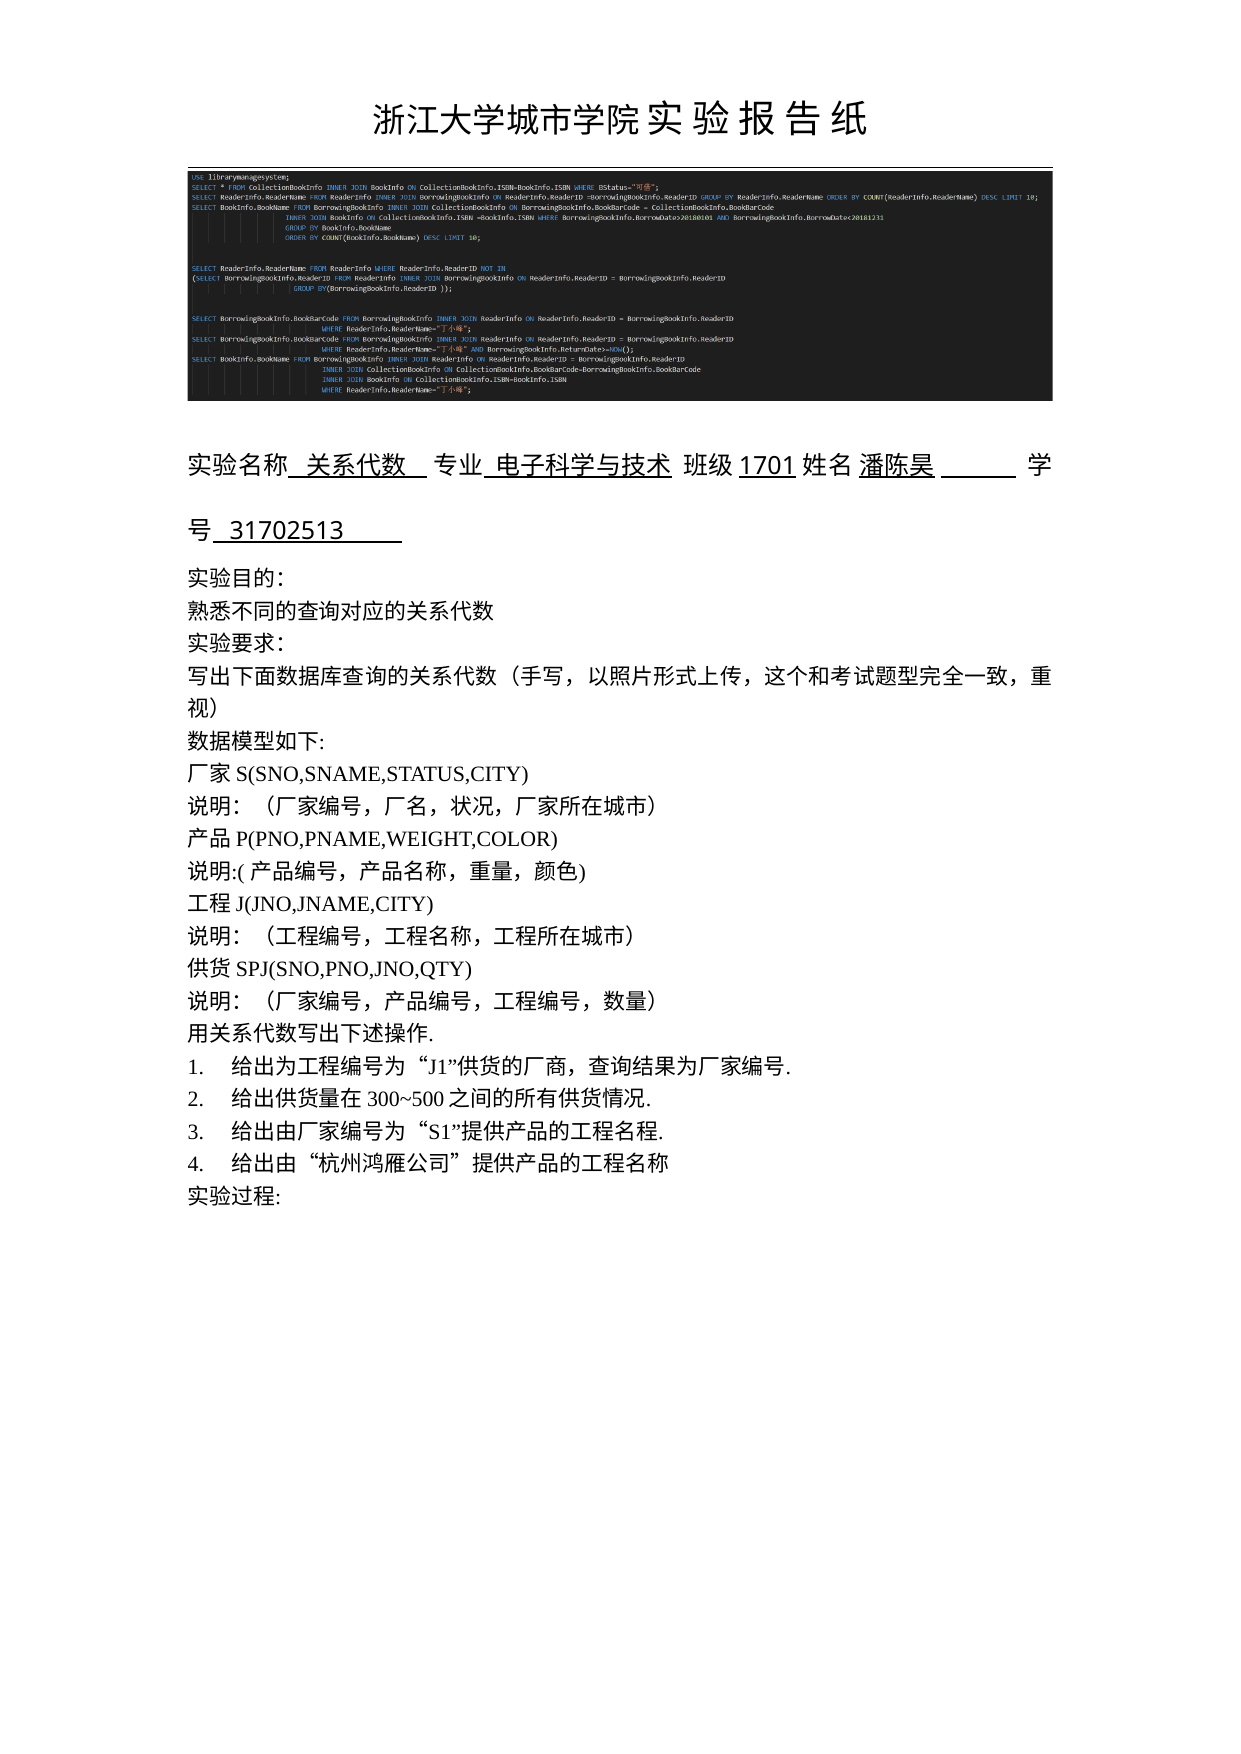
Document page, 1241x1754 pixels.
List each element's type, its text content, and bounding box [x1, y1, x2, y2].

text 说明：（厂家编号，厂名，状况，厂家所在城市） [187, 788, 1053, 821]
text 说明：（工程编号，工程名称，工程所在城市） [187, 918, 1053, 951]
text 产品P(PNO,PNAME,WEIGHT,COLOR) [187, 821, 1053, 853]
text 实验过程: [187, 1178, 1053, 1211]
text 2. 给出供货量在300~500之间的所有供货情况. [187, 1081, 1053, 1113]
text 供货SPJ(SNO,PNO,JNO,QTY) [187, 951, 1053, 983]
picture [187, 171, 1053, 401]
text 4. 给出由“杭州鸿雁公司”提供产品的工程名称 [187, 1146, 1053, 1178]
text 用关系代数写出下述操作. [187, 1016, 1053, 1048]
text 1. 给出为工程编号为“J1”供货的厂商，查询结果为厂家编号. [187, 1048, 1053, 1081]
text 实验目的： [187, 561, 1053, 593]
text 数据模型如下: [187, 723, 1053, 756]
text 实验要求： [187, 626, 1053, 658]
text 写出下面数据库查询的关系代数（手写，以照片形式上传，这个和考试题型完全一致，重视） [187, 658, 1053, 723]
text 3. 给出由厂家编号为“S1”提供产品的工程名程. [187, 1113, 1053, 1146]
text 说明:( 产品编号，产品名称，重量，颜色) [187, 853, 1053, 886]
text 说明：（厂家编号，产品编号，工程编号，数量） [187, 983, 1053, 1016]
text 熟悉不同的查询对应的关系代数 [187, 593, 1053, 626]
text 厂家S(SNO,SNAME,STATUS,CITY) [187, 756, 1053, 788]
text 实验名称 关系代数 专业 电子科学与技术 班级1701 姓名 潘陈昊 学号 31702513 [187, 431, 1053, 561]
text 工程J(JNO,JNAME,CITY) [187, 886, 1053, 918]
